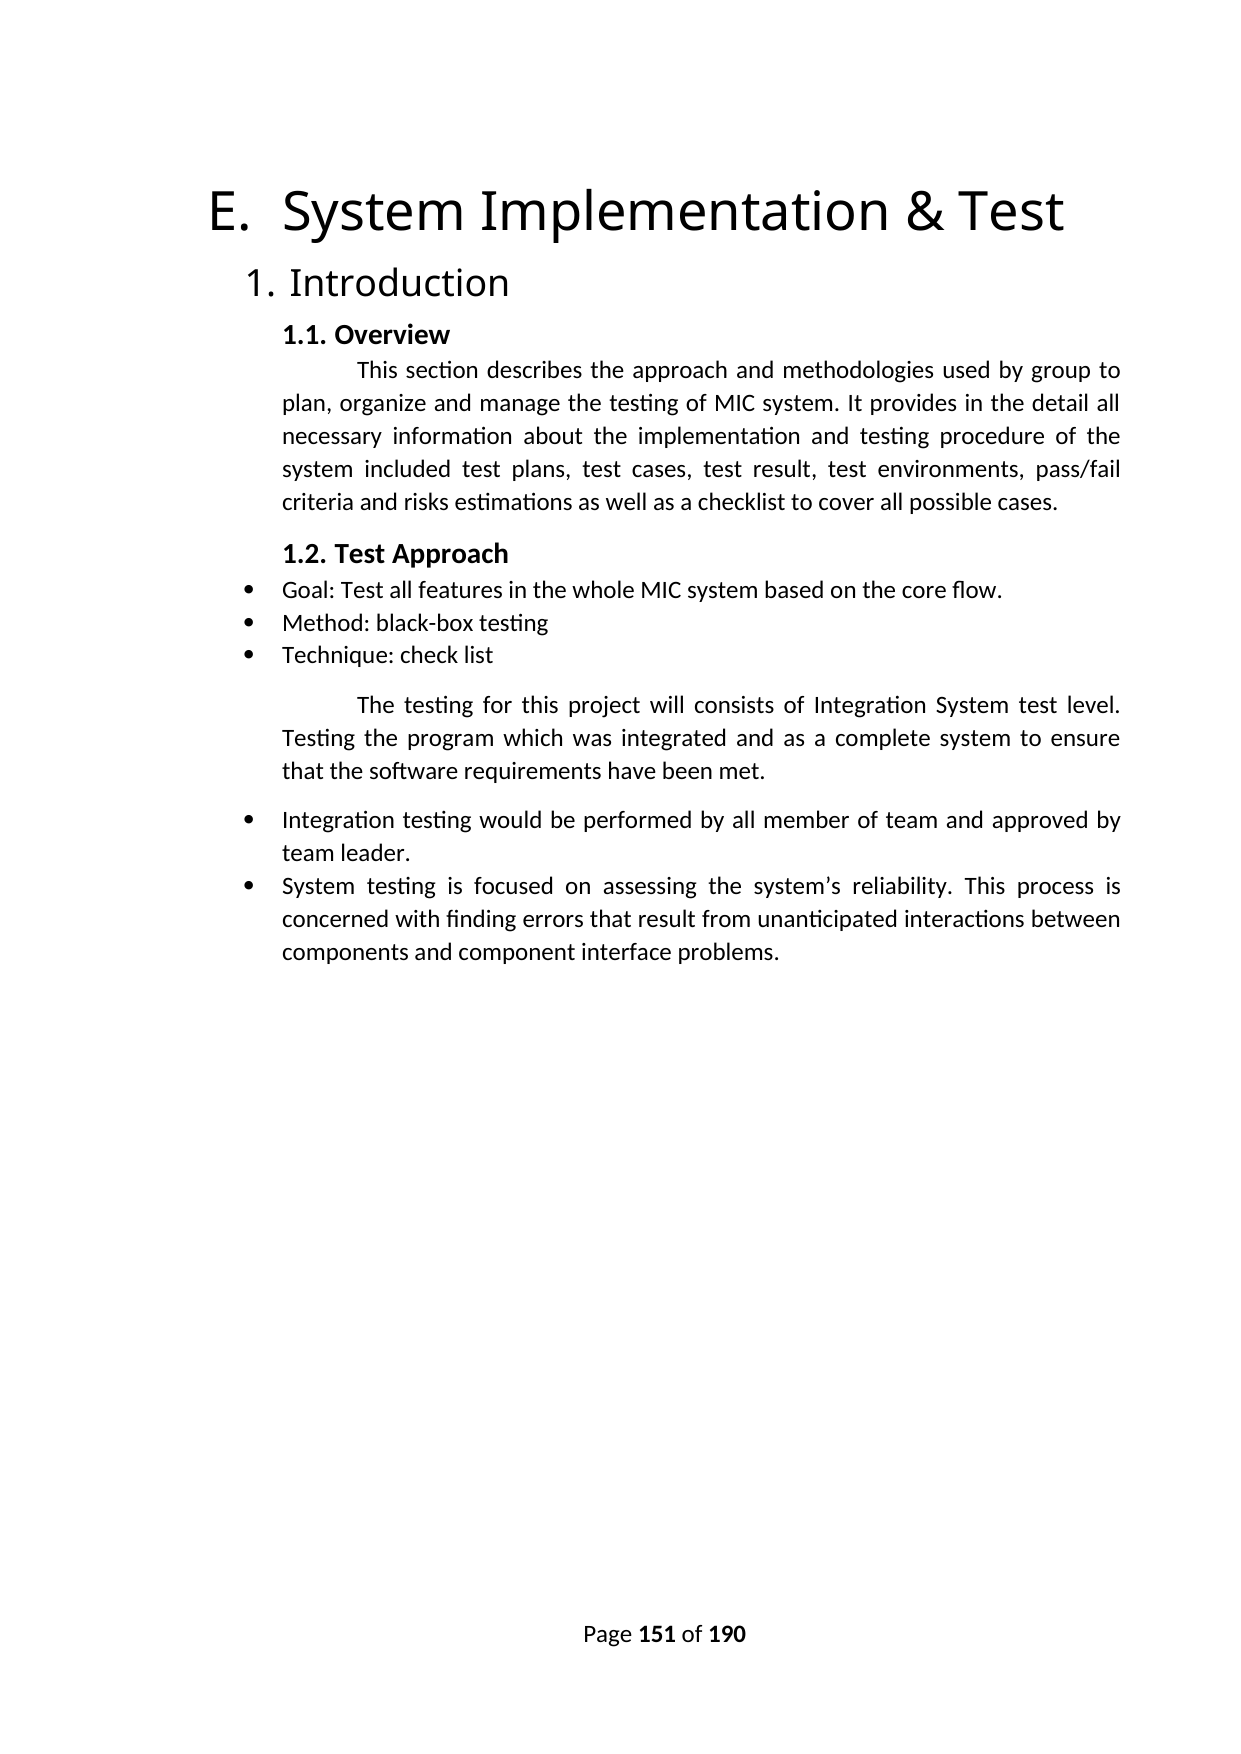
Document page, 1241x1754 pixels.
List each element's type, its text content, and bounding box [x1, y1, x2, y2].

list Integration testing would be performed by all member of team and approved by team leader. [244, 805, 1122, 868]
subtitle Introduction [244, 256, 1122, 307]
subtitle Test Approach [282, 535, 1122, 571]
list Goal: Test all features in the whole MIC system based on the core flow. [244, 574, 1122, 604]
text This section describes the approach and methodologies used by group to plan, organize and manage the testing of MIC system. It provides in the detail all necessary information about the implementation and testing procedure of the system included test plans, test cases, test result, test environments, pass/fail criteria and risks estimations as well as a checklist to cover all possible cases. [282, 354, 1122, 516]
list Method: black-box testing [244, 607, 1122, 637]
subtitle Overview [282, 316, 1122, 351]
subtitle System Implementation & Test [207, 173, 1122, 246]
list System testing is focused on assessing the system’s reliability. This process is concerned with finding errors that result from unanticipated interactions between components and component interface problems. [244, 871, 1122, 967]
text The testing for this project will consists of Integration System test level. Testing the program which was integrated and as a complete system to ensure that the software requirements have been met. [282, 689, 1122, 786]
list Technique: check list [244, 640, 1122, 670]
